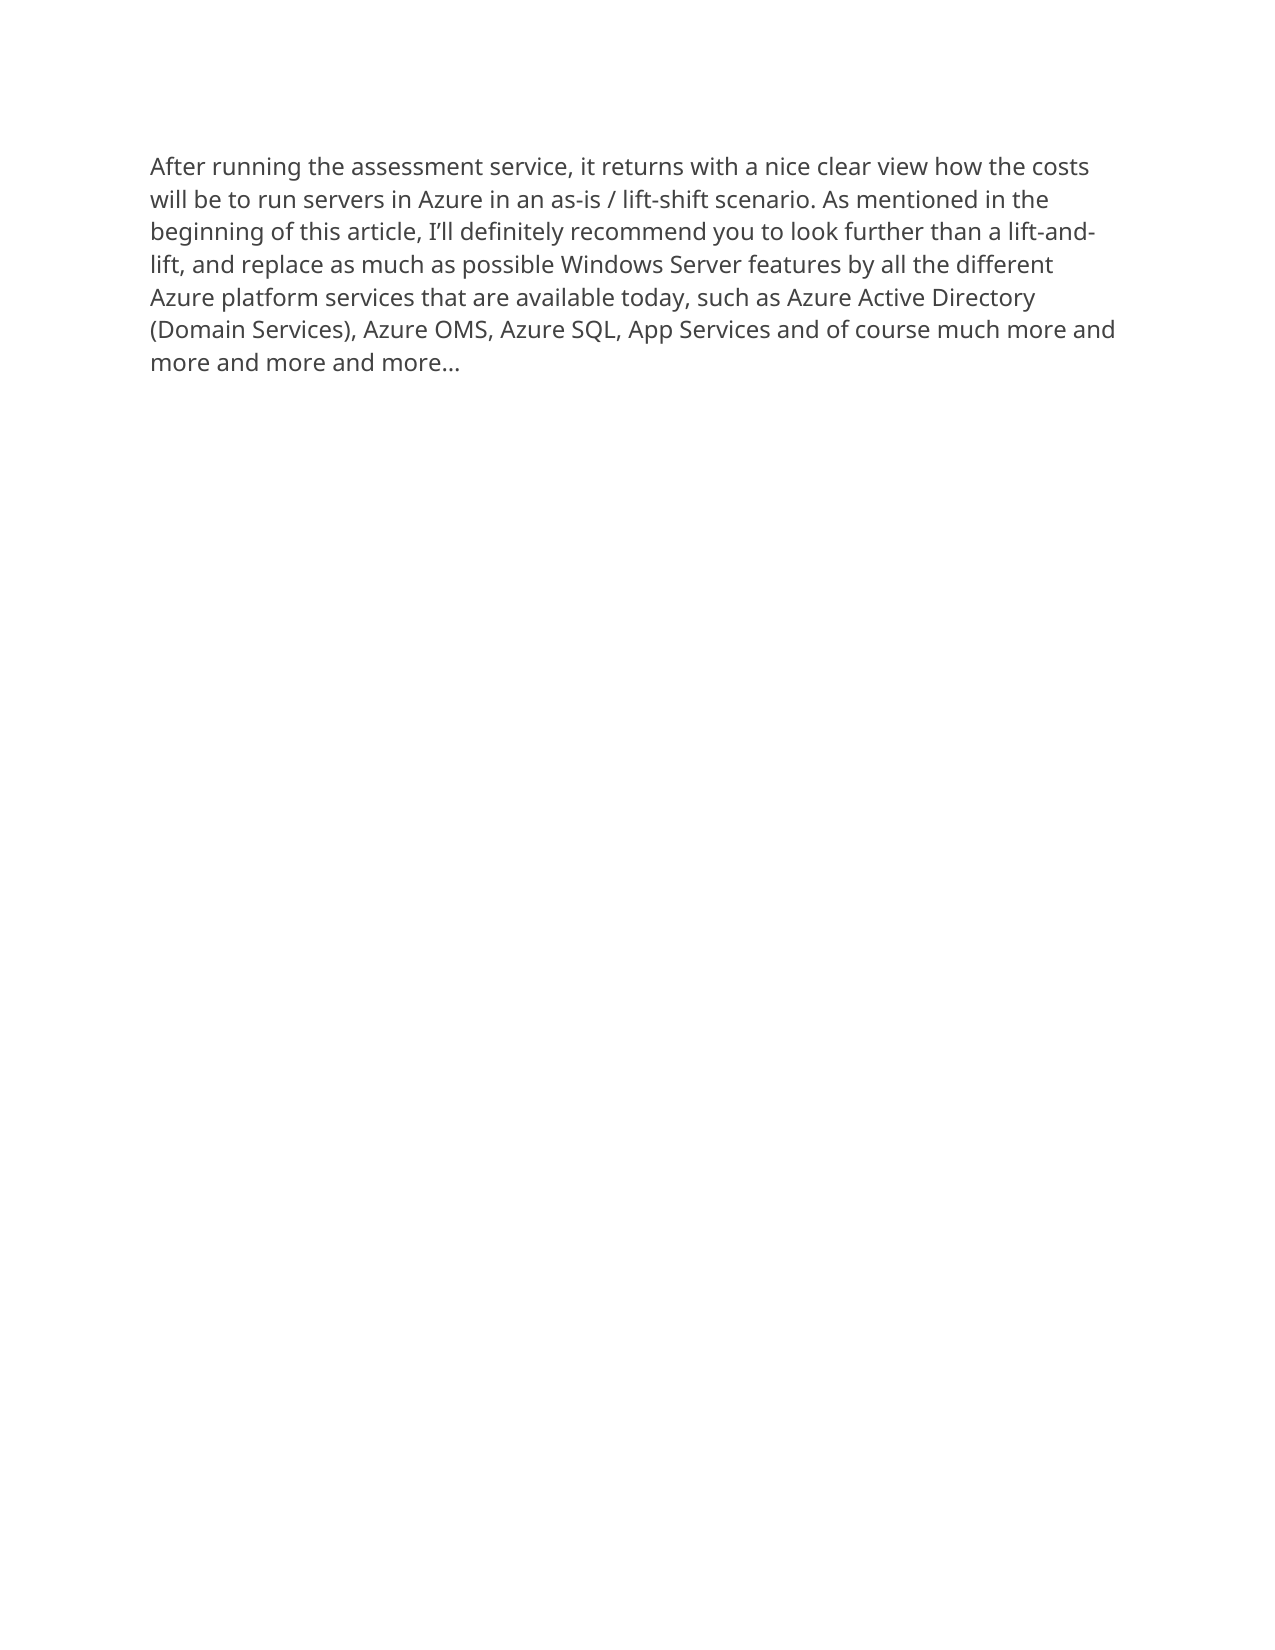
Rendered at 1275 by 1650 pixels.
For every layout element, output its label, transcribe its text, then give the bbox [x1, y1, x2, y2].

text After running the assessment service, it returns with a nice clear view how the costs will be to run servers in Azure in an as-is / lift-shift scenario. As mentioned in the beginning of this article, I’ll definitely recommend you to look further than a lift-and-lift, and replace as much as possible Windows Server features by all the different Azure platform services that are available today, such as Azure Active Directory (Domain Services), Azure OMS, Azure SQL, App Services and of course much more and more and more and more… [150, 150, 1125, 378]
